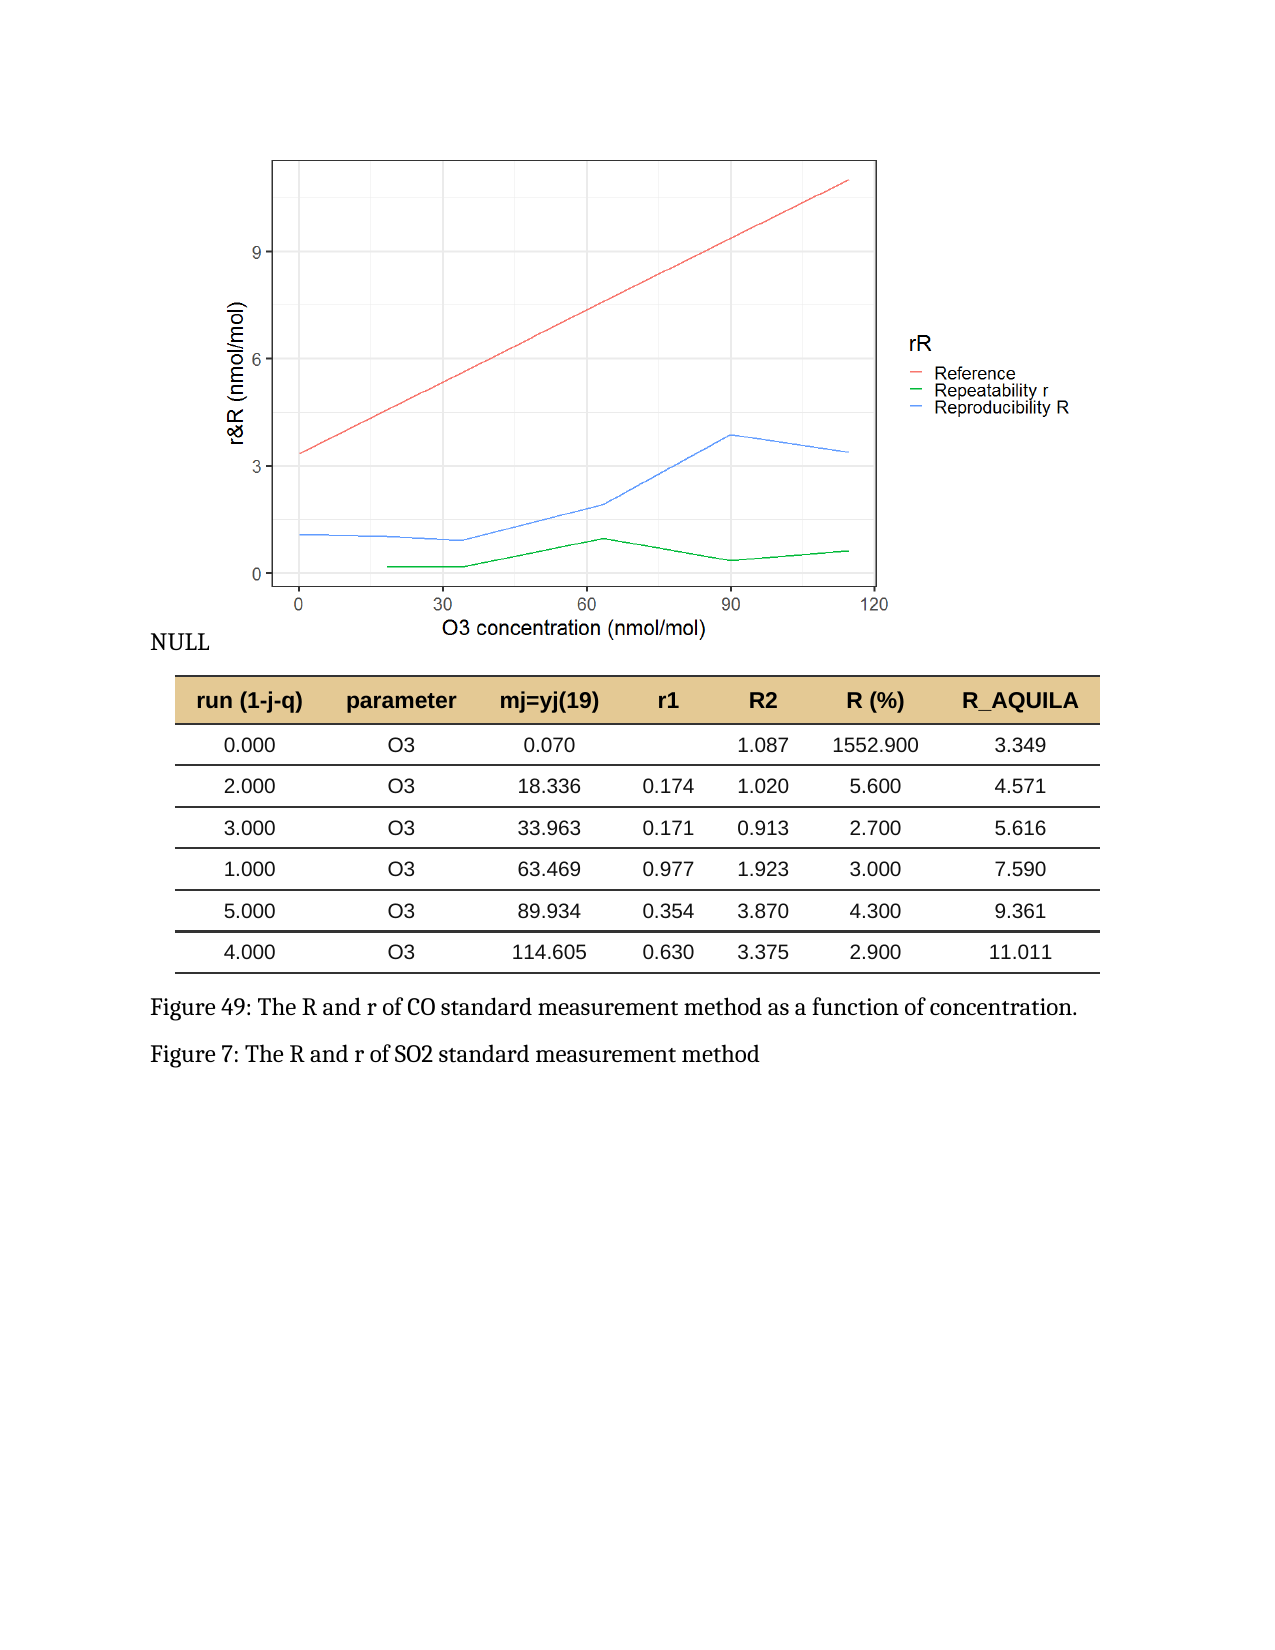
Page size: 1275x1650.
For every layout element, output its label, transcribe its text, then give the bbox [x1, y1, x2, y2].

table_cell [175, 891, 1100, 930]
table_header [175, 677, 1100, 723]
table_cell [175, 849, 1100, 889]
picture [215, 150, 1091, 650]
text Figure 49: The R and r of CO standard measurement method as a function of concentration. [150, 993, 1125, 1022]
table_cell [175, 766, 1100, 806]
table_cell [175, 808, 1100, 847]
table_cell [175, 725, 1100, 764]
text Figure 7: The R and r of SO2 standard measurement method [150, 1040, 1125, 1069]
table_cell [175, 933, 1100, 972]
